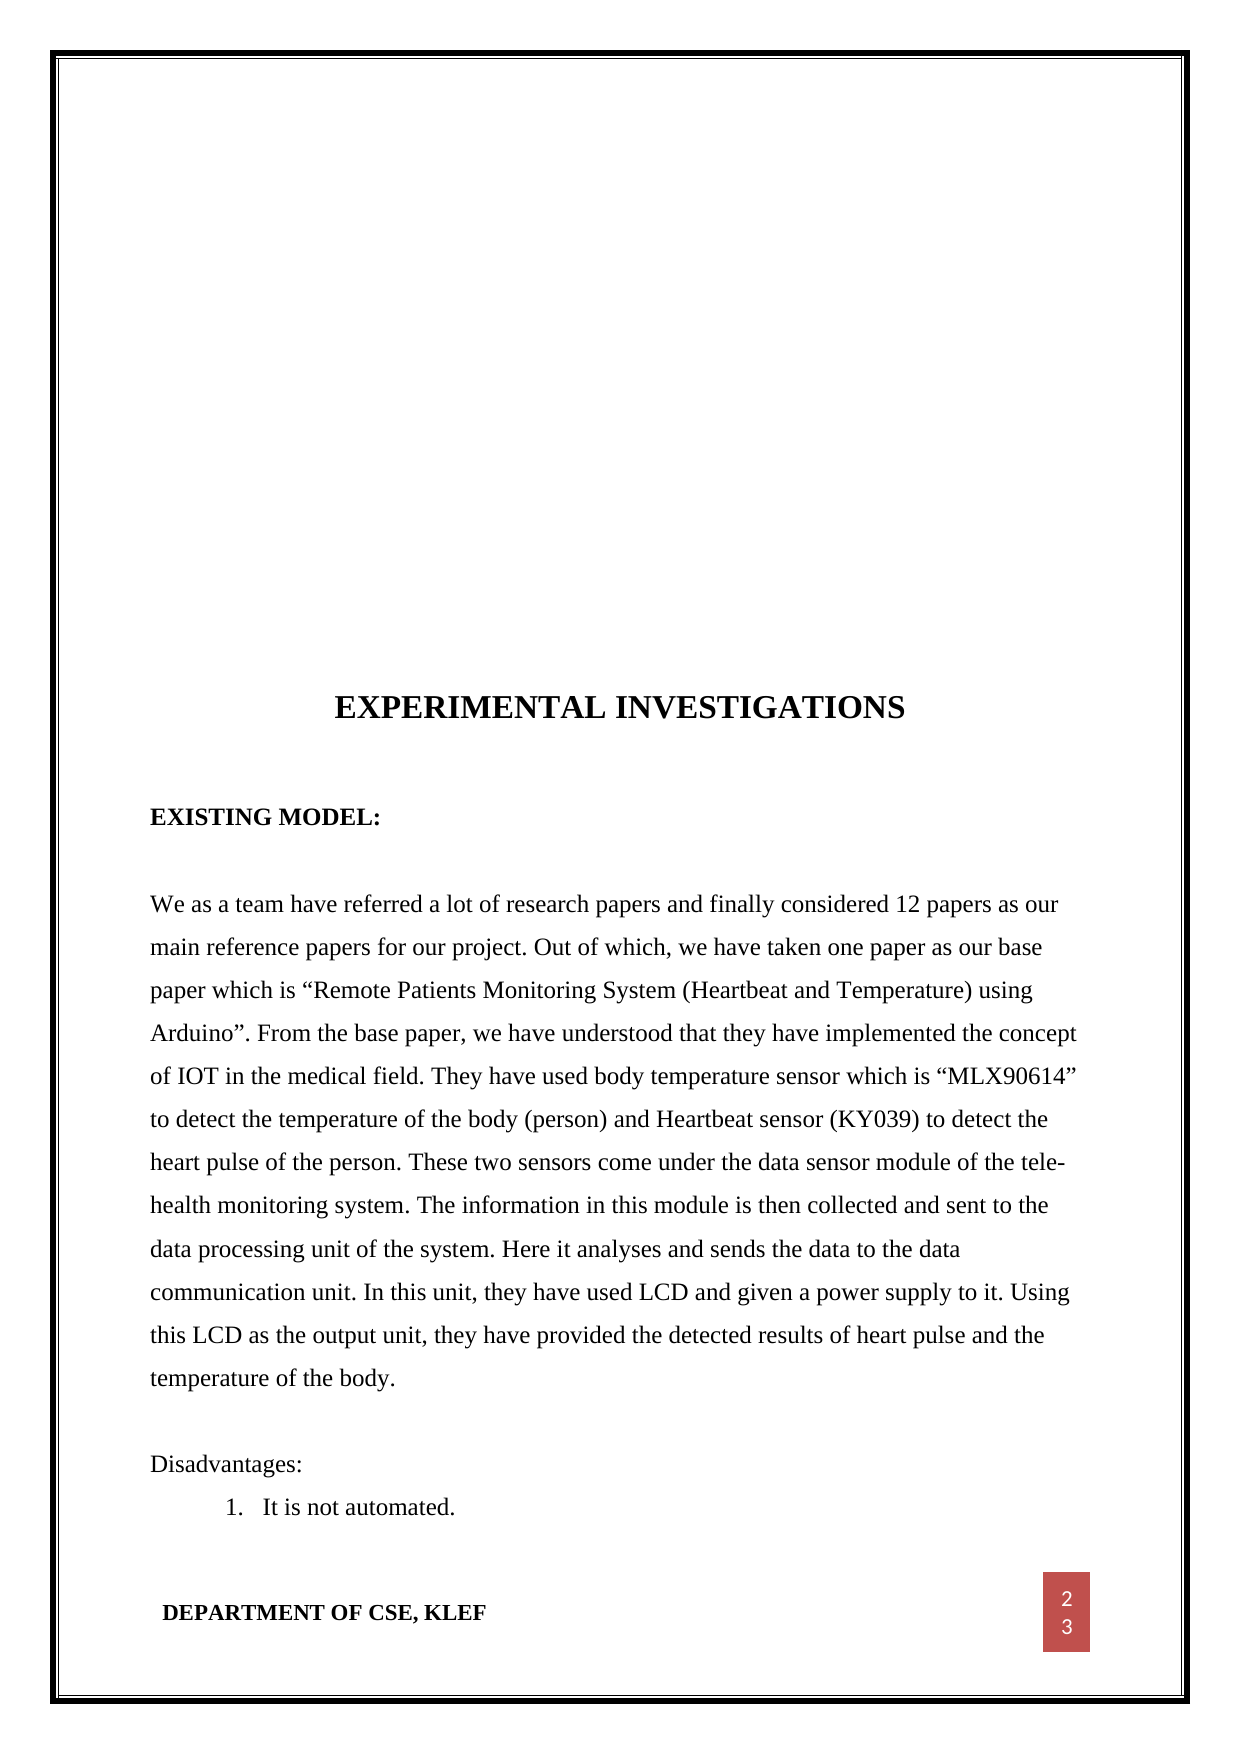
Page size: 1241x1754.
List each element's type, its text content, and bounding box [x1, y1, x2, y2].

text We as a team have referred a lot of research papers and finally considered 12 papers as our main reference papers for our project. Out of which, we have taken one paper as our base paper which is “Remote Patients Monitoring System (Heartbeat and Temperature) using Arduino”. From the base paper, we have understood that they have implemented the concept of IOT in the medical field. They have used body temperature sensor which is “MLX90614” to detect the temperature of the body (person) and Heartbeat sensor (KY039) to detect the heart pulse of the person. These two sensors come under the data sensor module of the tele-health monitoring system. The information in this module is then collected and sent to the data processing unit of the system. Here it analyses and sends the data to the data communication unit. In this unit, they have used LCD and given a power supply to it. Using this LCD as the output unit, they have provided the detected results of heart pulse and the temperature of the body. [150, 889, 1090, 1392]
text Disadvantages: [150, 1449, 1090, 1478]
list It is not automated. [225, 1492, 1090, 1521]
text EXISTING MODEL: [150, 802, 1090, 831]
text EXPERIMENTAL INVESTIGATIONS [150, 687, 1090, 726]
